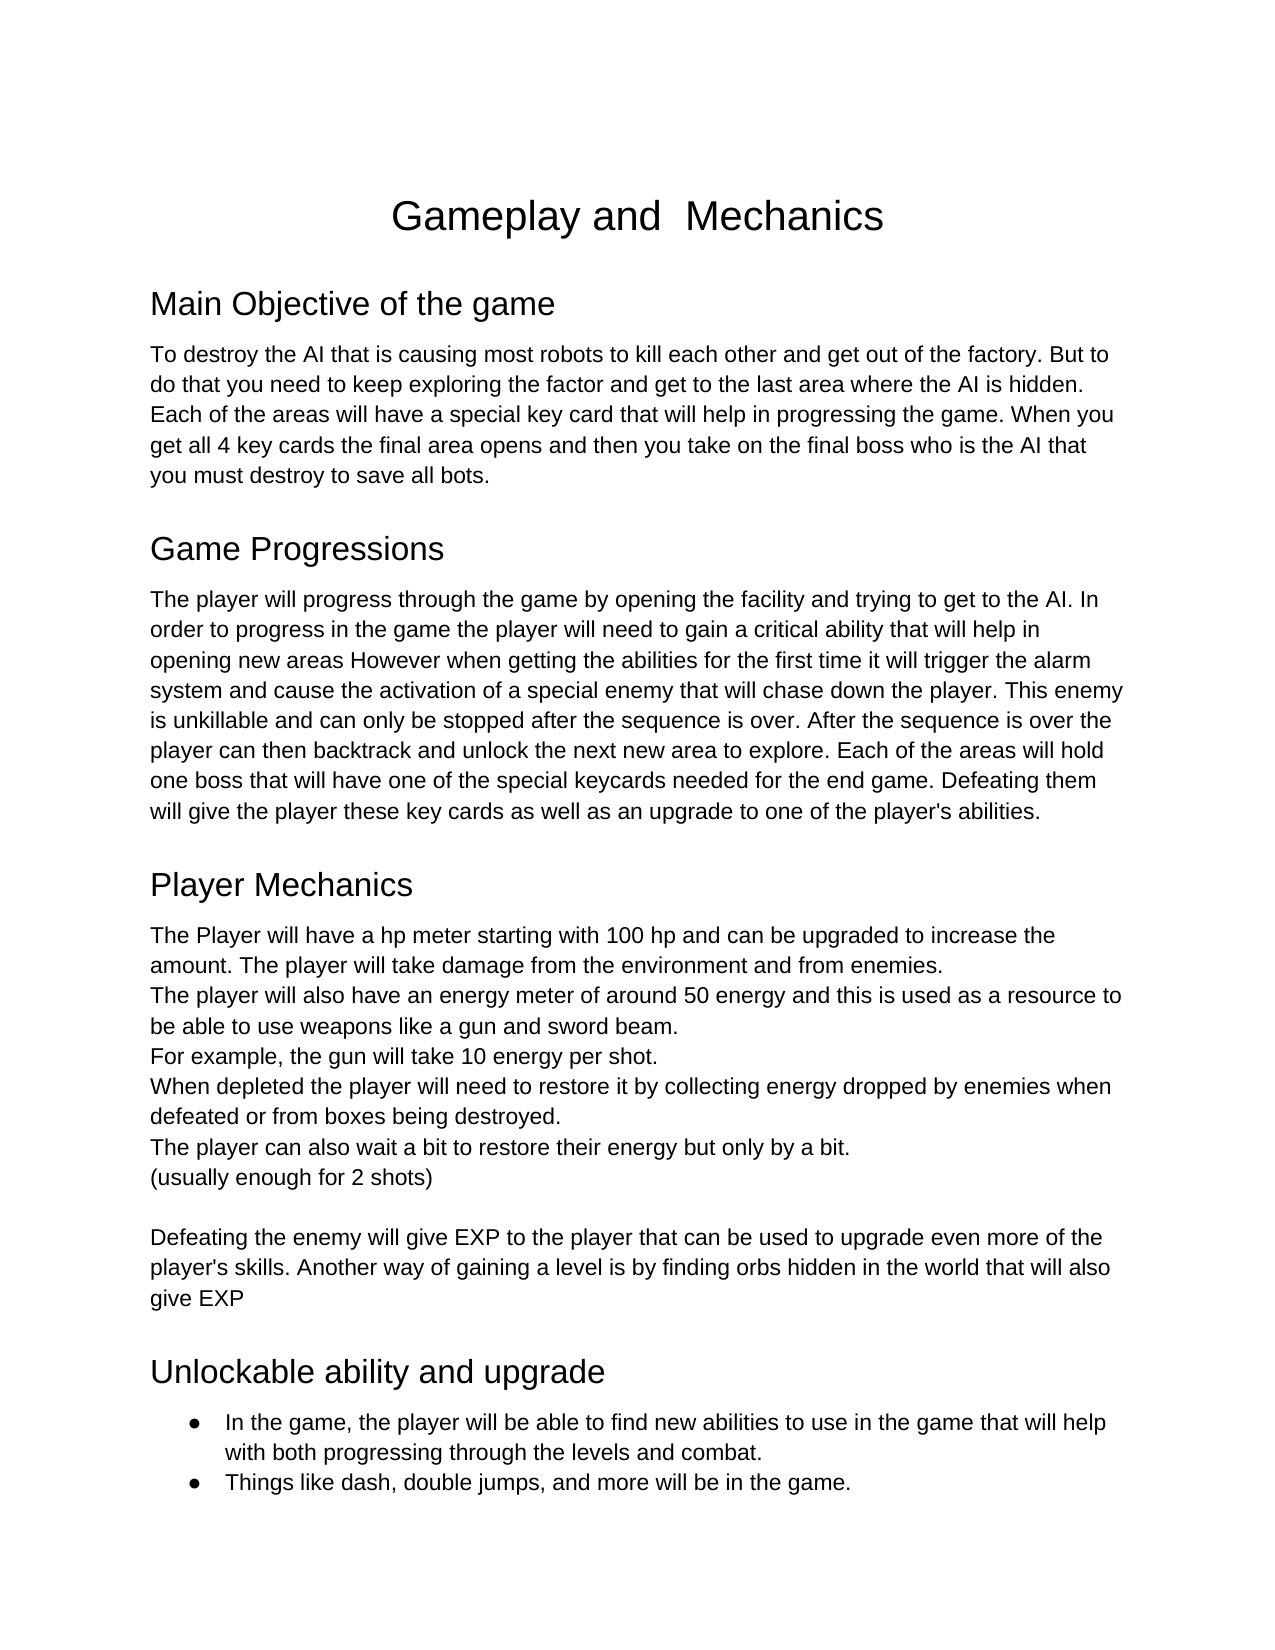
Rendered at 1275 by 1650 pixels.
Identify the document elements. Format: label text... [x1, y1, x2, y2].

subtitle Game Progressions [150, 529, 1125, 568]
subtitle Unlockable ability and upgrade [150, 1352, 1125, 1391]
text The player will progress through the game by opening the facility and trying to get to the AI. In order to progress in the game the player will need to gain a critical ability that will help in opening new areas However when getting the abilities for the first time it will trigger the alarm system and cause the activation of a special enemy that will chase down the player. This enemy is unkillable and can only be stopped after the sequence is over. After the sequence is over the player can then backtrack and unlock the next new area to explore. Each of the areas will hold one boss that will have one of the special keycards needed for the end game. Defeating them will give the player these key cards as well as an upgrade to one of the player's abilities. [150, 586, 1125, 824]
list Things like dash, double jumps, and more will be in the game. [187, 1469, 1125, 1496]
text To destroy the AI that is causing most robots to kill each other and get out of the factory. But to do that you need to keep exploring the factor and get to the last area where the AI is hidden. Each of the areas will have a special key card that will help in progressing the game. When you get all 4 key cards the final area opens and then you take on the final boss who is the AI that you must destroy to save all bots. [150, 341, 1125, 488]
subtitle Gameplay and Mechanics [150, 192, 1125, 239]
text The Player will have a hp meter starting with 100 hp and can be upgraded to increase the amount. The player will take damage from the environment and from enemies. [150, 922, 1125, 978]
text The player can also wait a bit to restore their energy but only by a bit. [150, 1133, 1125, 1160]
subtitle Main Objective of the game [150, 284, 1125, 323]
text (usually enough for 2 shots) [150, 1164, 1125, 1190]
text The player will also have an energy meter of around 50 energy and this is used as a resource to be able to use weapons like a gun and sword beam. [150, 982, 1125, 1039]
text When depleted the player will need to restore it by collecting energy dropped by enemies when defeated or from boxes being destroyed. [150, 1073, 1125, 1129]
text For example, the gun will take 10 energy per shot. [150, 1043, 1125, 1069]
subtitle Player Mechanics [150, 865, 1125, 904]
text Defeating the enemy will give EXP to the player that can be used to upgrade even more of the player's skills. Another way of gaining a level is by finding orbs hidden in the world that will also give EXP [150, 1224, 1125, 1311]
list In the game, the player will be able to find new abilities to use in the game that will help with both progressing through the levels and combat. [187, 1409, 1125, 1465]
